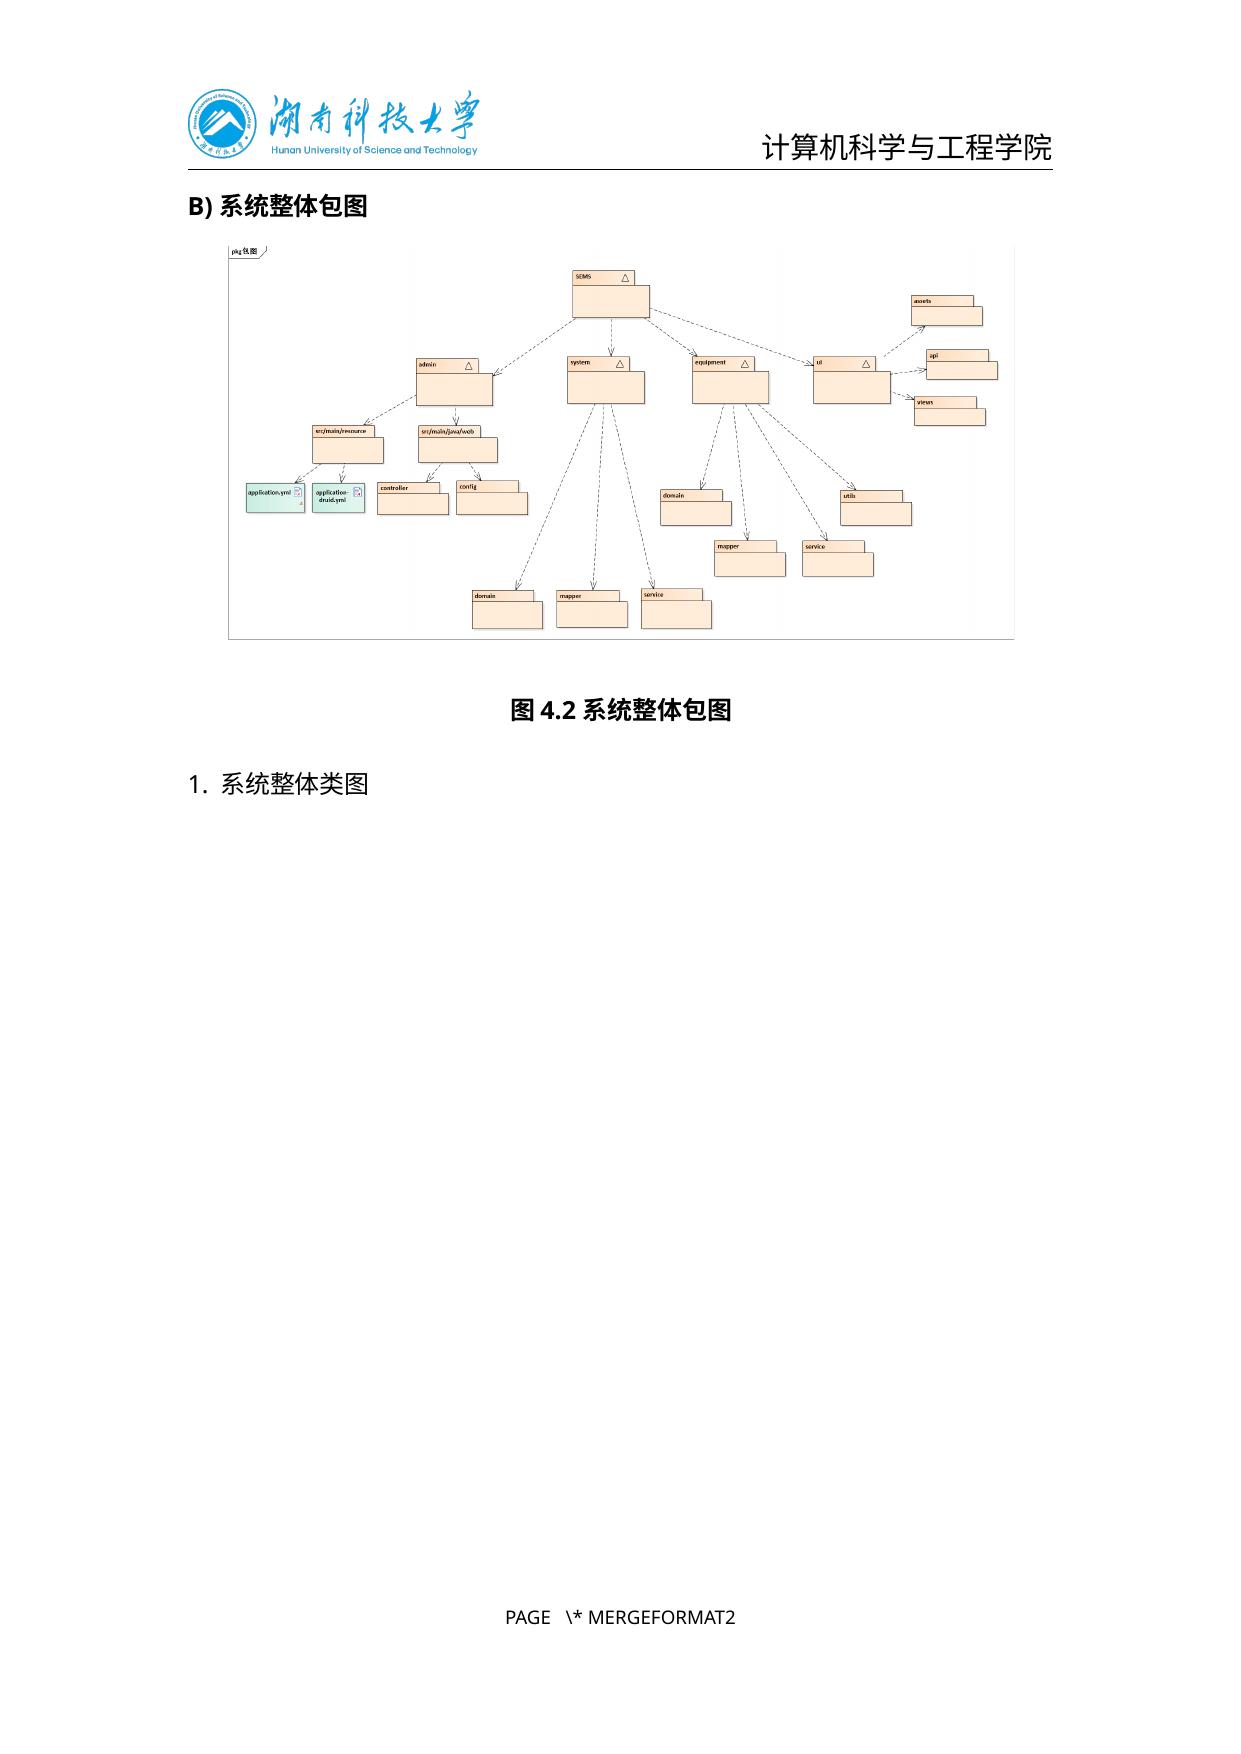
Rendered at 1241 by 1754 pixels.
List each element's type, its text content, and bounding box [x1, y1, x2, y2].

text B) 系统整体包图 [187, 172, 1055, 237]
list 系统整体类图 [187, 750, 1055, 815]
picture [228, 246, 1015, 640]
text 图4.2 系统整体包图 [187, 676, 1055, 741]
picture [187, 88, 480, 159]
